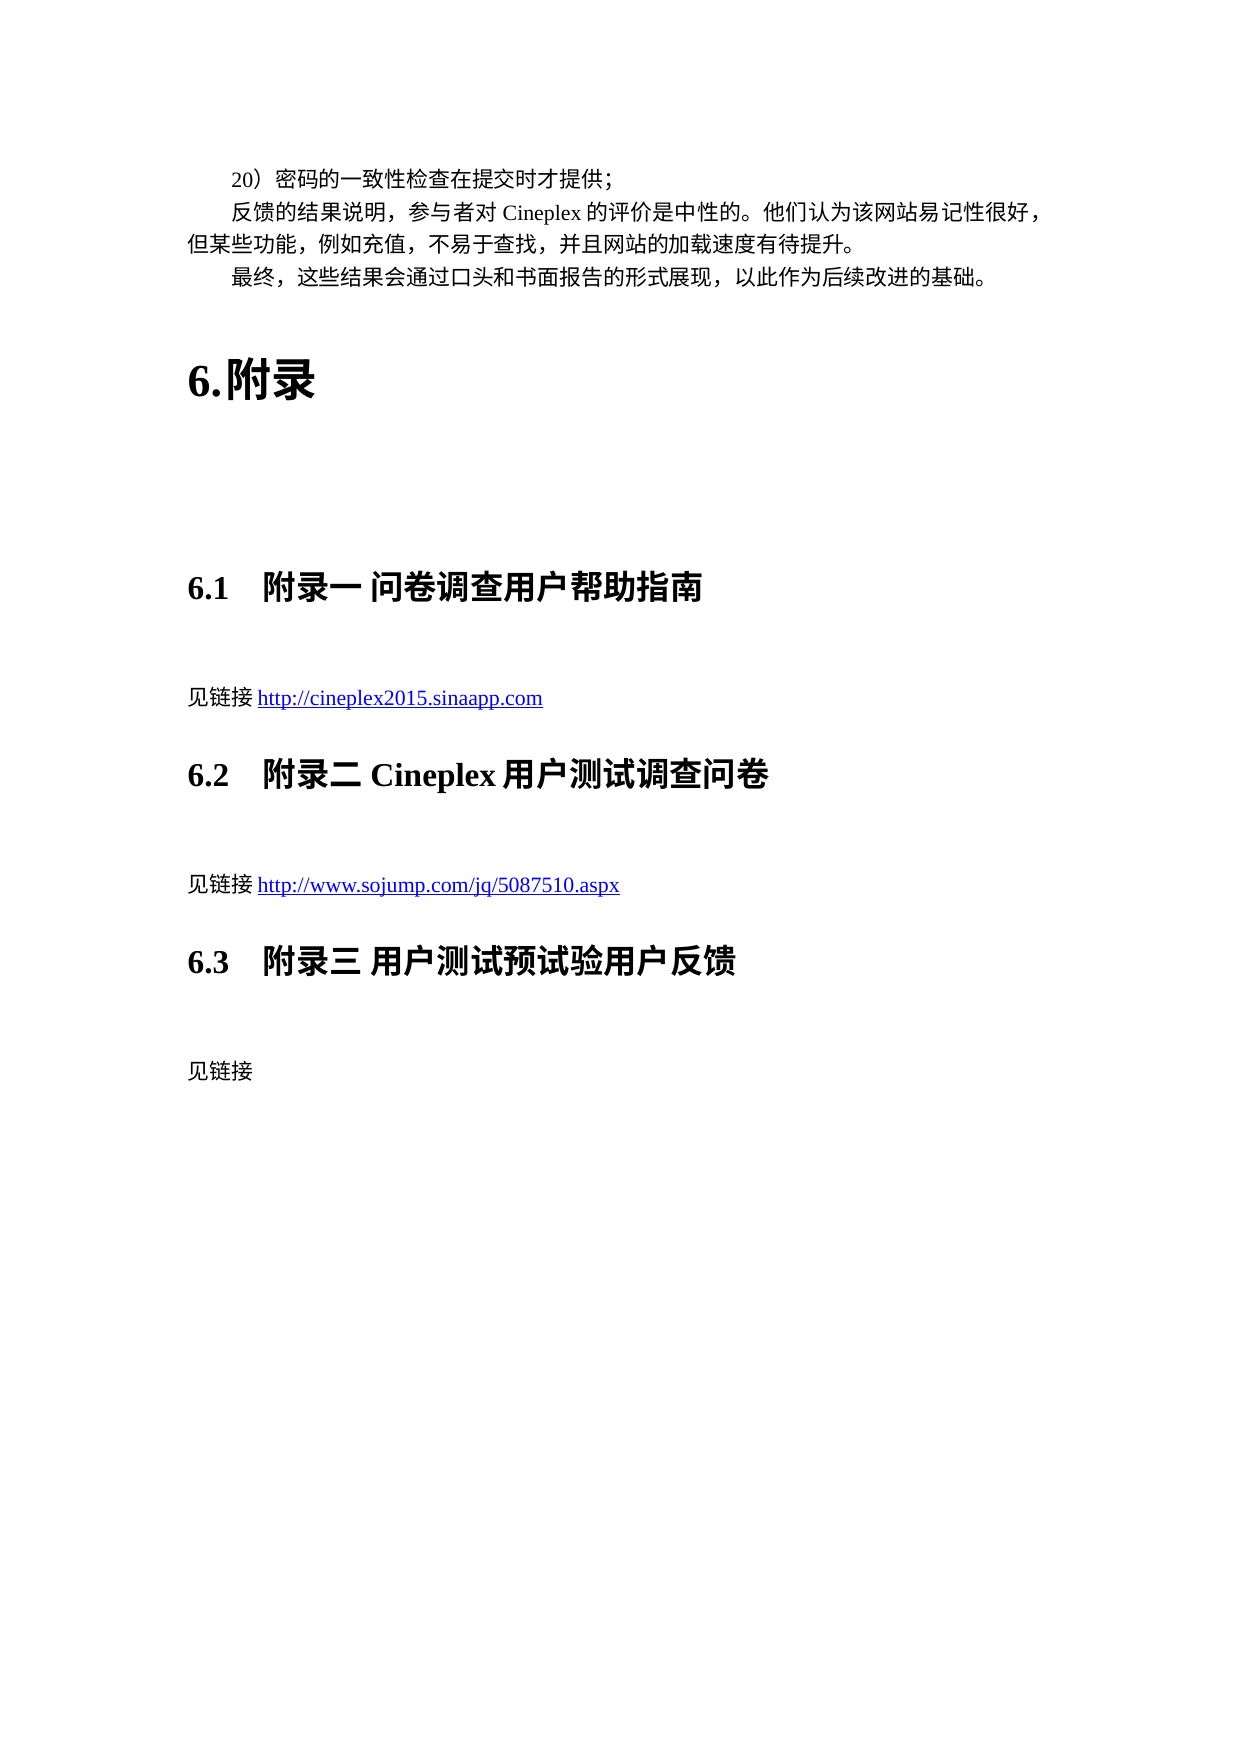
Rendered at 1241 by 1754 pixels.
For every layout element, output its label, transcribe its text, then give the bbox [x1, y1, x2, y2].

subtitle 附录一 问卷调查用户帮助指南 [187, 553, 1053, 618]
subtitle 附录二 Cineplex用户测试调查问卷 [187, 739, 1053, 804]
text 见链接 [187, 1053, 1053, 1086]
text 反馈的结果说明，参与者对Cineplex的评价是中性的。他们认为该网站易记性很好，但某些功能，例如充值，不易于查找，并且网站的加载速度有待提升。 [187, 194, 1053, 259]
text 见链接http://cineplex2015.sinaapp.com [187, 680, 1053, 712]
text 最终，这些结果会通过口头和书面报告的形式展现，以此作为后续改进的基础。 [187, 259, 1053, 292]
text 20）密码的一致性检查在提交时才提供； [187, 162, 1053, 194]
text 见链接http://www.sojump.com/jq/5087510.aspx [187, 867, 1053, 899]
subtitle 附录 [187, 327, 1053, 425]
subtitle 附录三 用户测试预试验用户反馈 [187, 926, 1053, 991]
